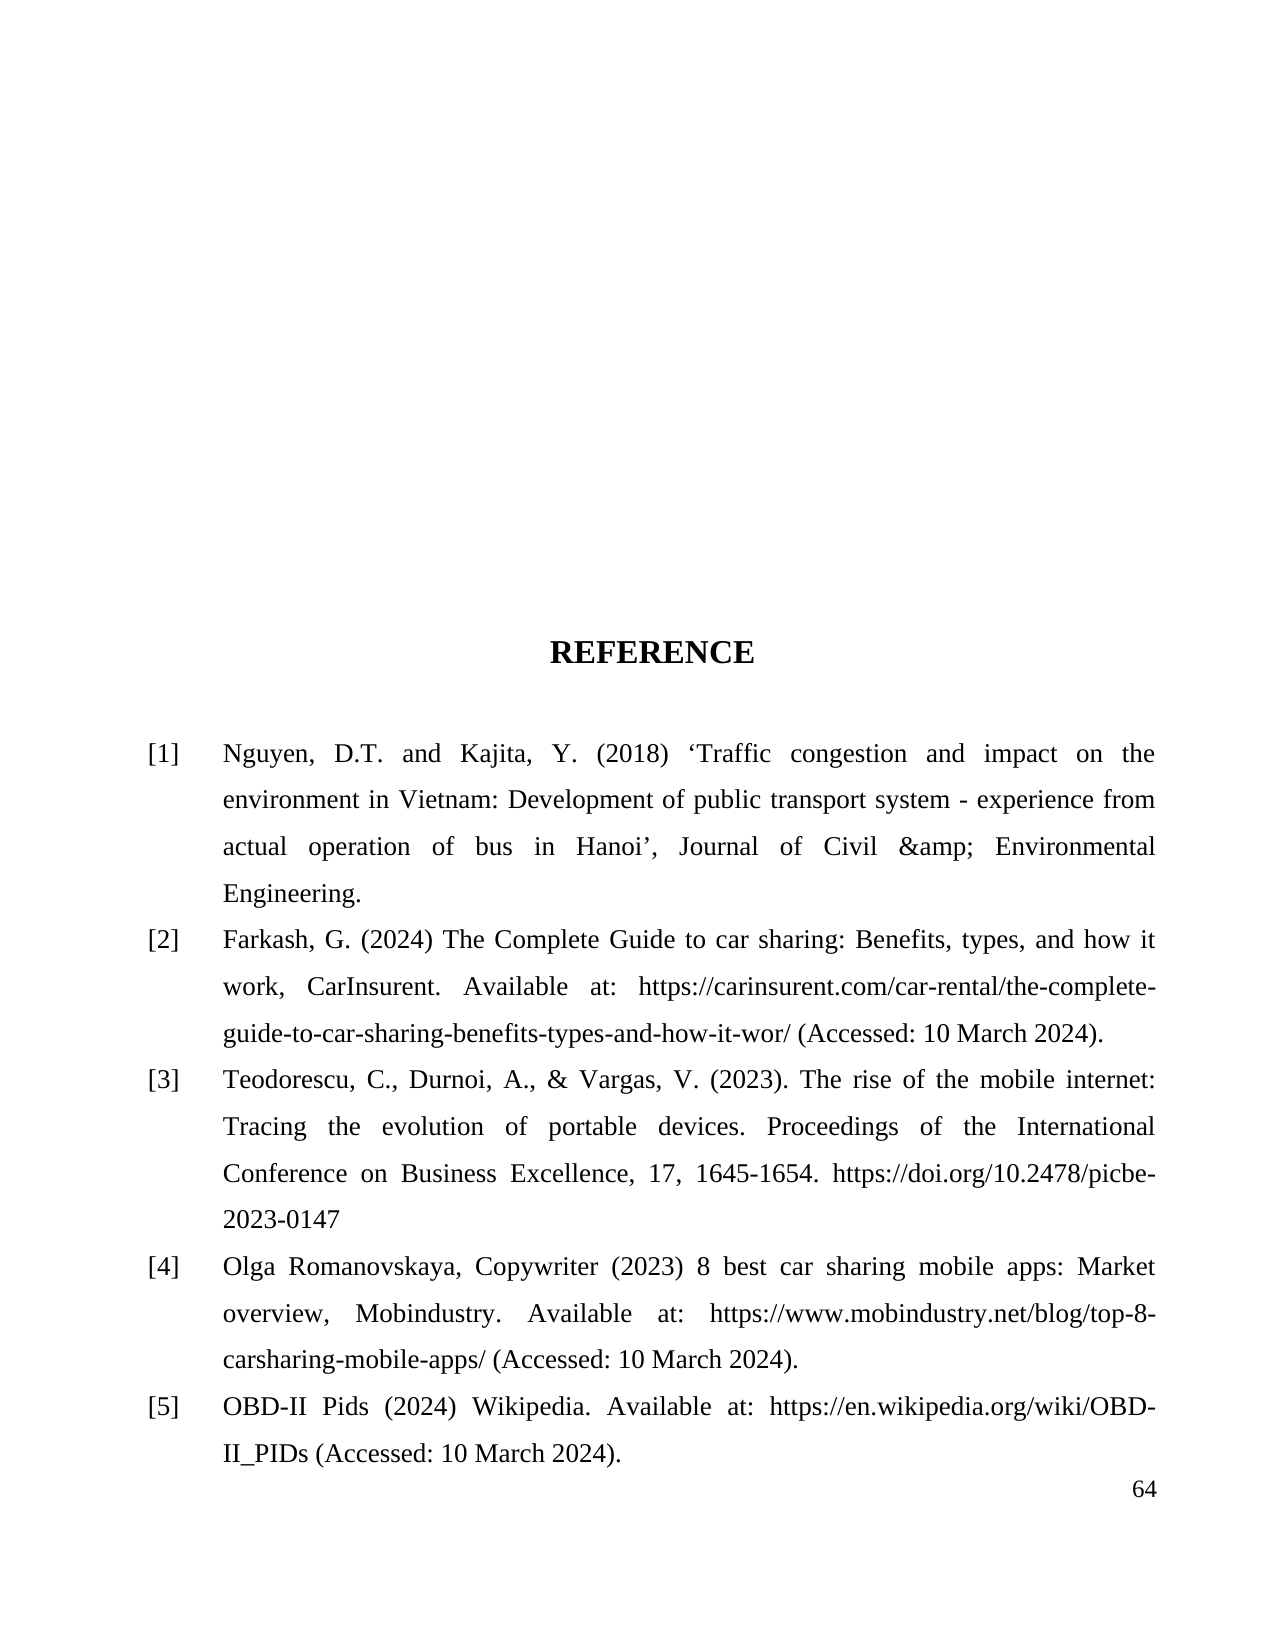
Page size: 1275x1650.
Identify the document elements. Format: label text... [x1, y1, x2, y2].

text [5] OBD-II Pids (2024) Wikipedia. Available at: https://en.wikipedia.org/wiki/OBD-II_PIDs (Accessed: 10 March 2024). [148, 1390, 1157, 1468]
text [3] Teodorescu, C., Durnoi, A., & Vargas, V. (2023). The rise of the mobile internet: Tracing the evolution of portable devices. Proceedings of the International Conference on Business Excellence, 17, 1645-1654. https://doi.org/10.2478/picbe-2023-0147 [148, 1063, 1157, 1235]
subtitle REFERENCE [148, 633, 1157, 671]
text [4] Olga Romanovskaya, Copywriter (2023) 8 best car sharing mobile apps: Market overview, Mobindustry. Available at: https://www.mobindustry.net/blog/top-8-carsharing-mobile-apps/ (Accessed: 10 March 2024). [148, 1250, 1157, 1375]
text [1] Nguyen, D.T. and Kajita, Y. (2018) ‘Traffic congestion and impact on the environment in Vietnam: Development of public transport system - experience from actual operation of bus in Hanoi’, Journal of Civil &amp; Environmental Engineering. [148, 737, 1157, 908]
text [2] Farkash, G. (2024) The Complete Guide to car sharing: Benefits, types, and how it work, CarInsurent. Available at: https://carinsurent.com/car-rental/the-complete-guide-to-car-sharing-benefits-types-and-how-it-wor/ (Accessed: 10 March 2024). [148, 923, 1157, 1048]
